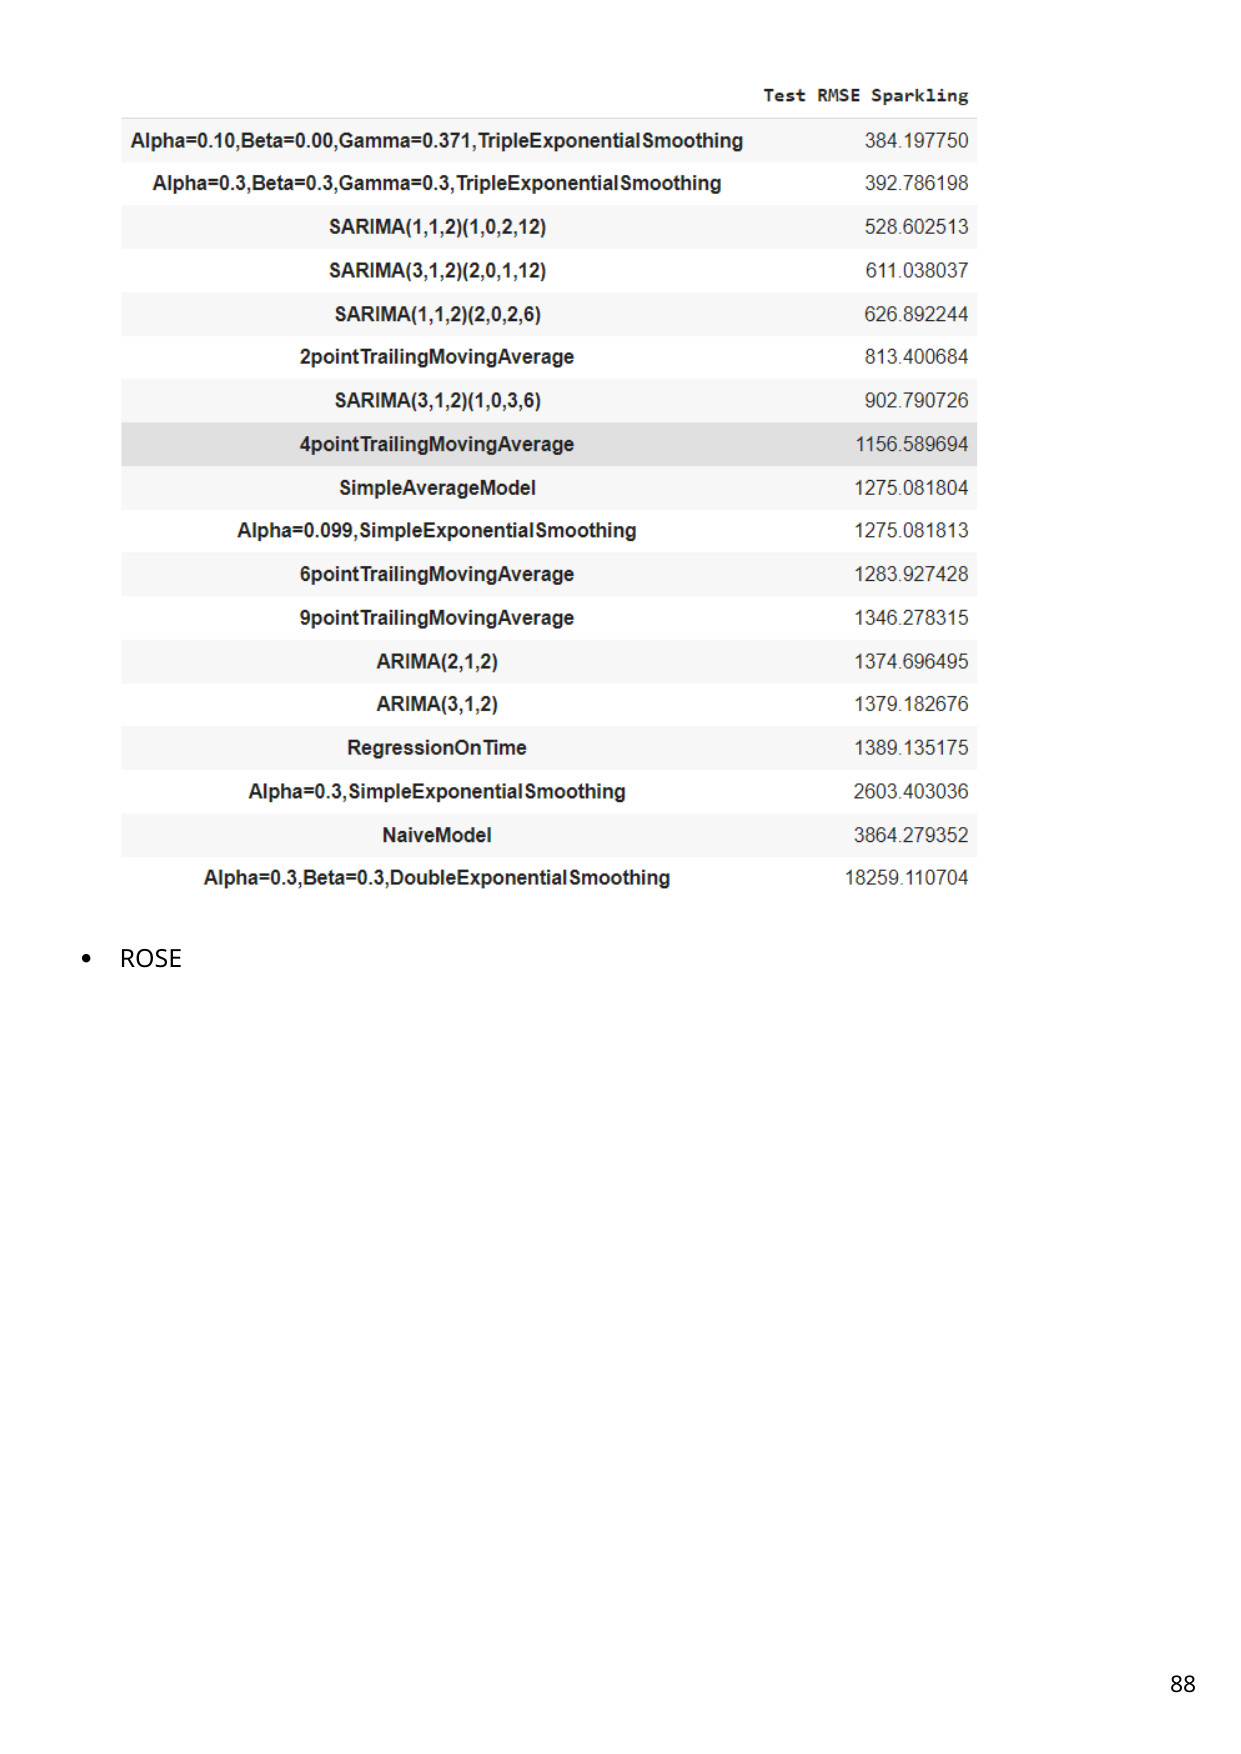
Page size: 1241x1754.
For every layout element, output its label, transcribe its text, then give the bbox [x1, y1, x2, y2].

list ROSE [82, 941, 1196, 975]
picture [119, 75, 978, 896]
